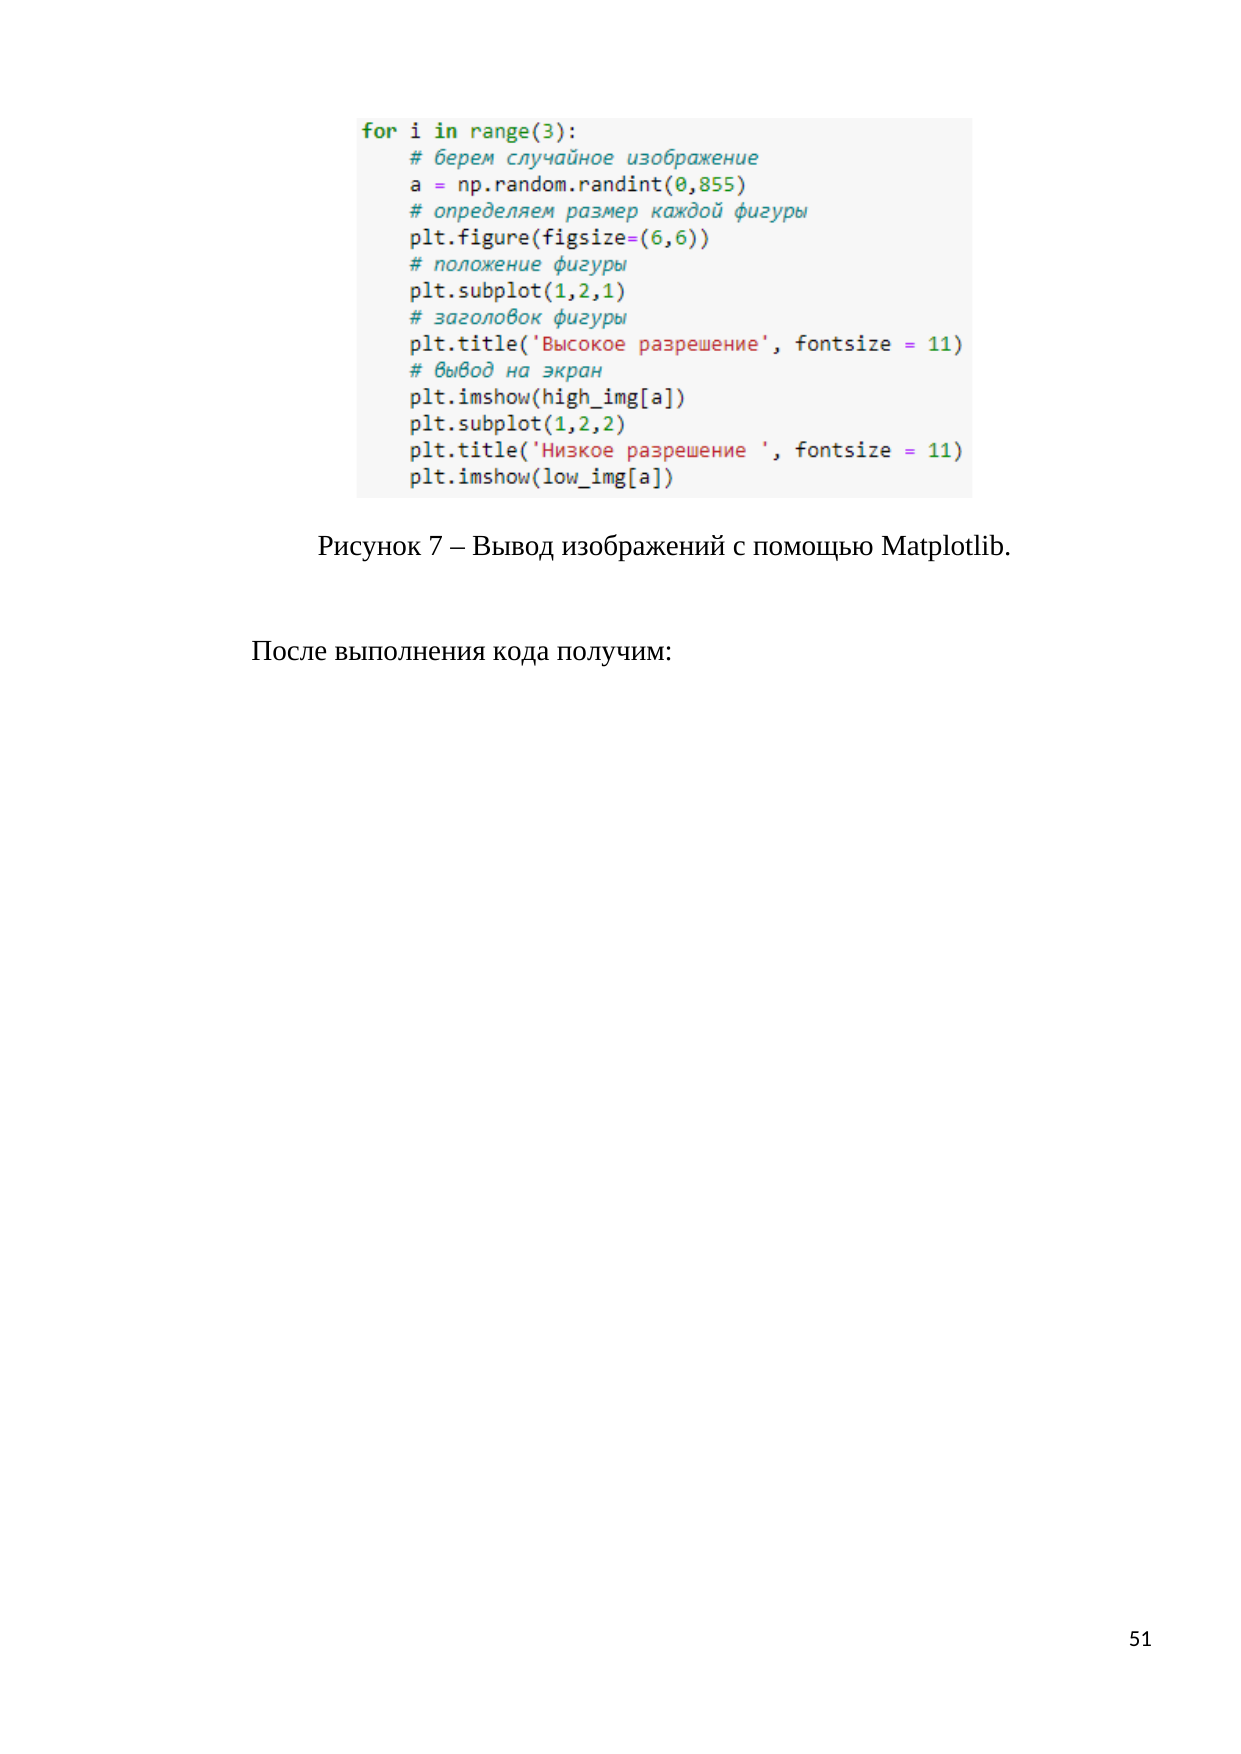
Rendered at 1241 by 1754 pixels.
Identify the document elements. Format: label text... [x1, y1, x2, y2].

picture [356, 118, 973, 498]
text После выполнения кода получим: [177, 633, 1152, 667]
text Рисунок 7 – Вывод изображений с помощью Matplotlib. [177, 528, 1152, 562]
